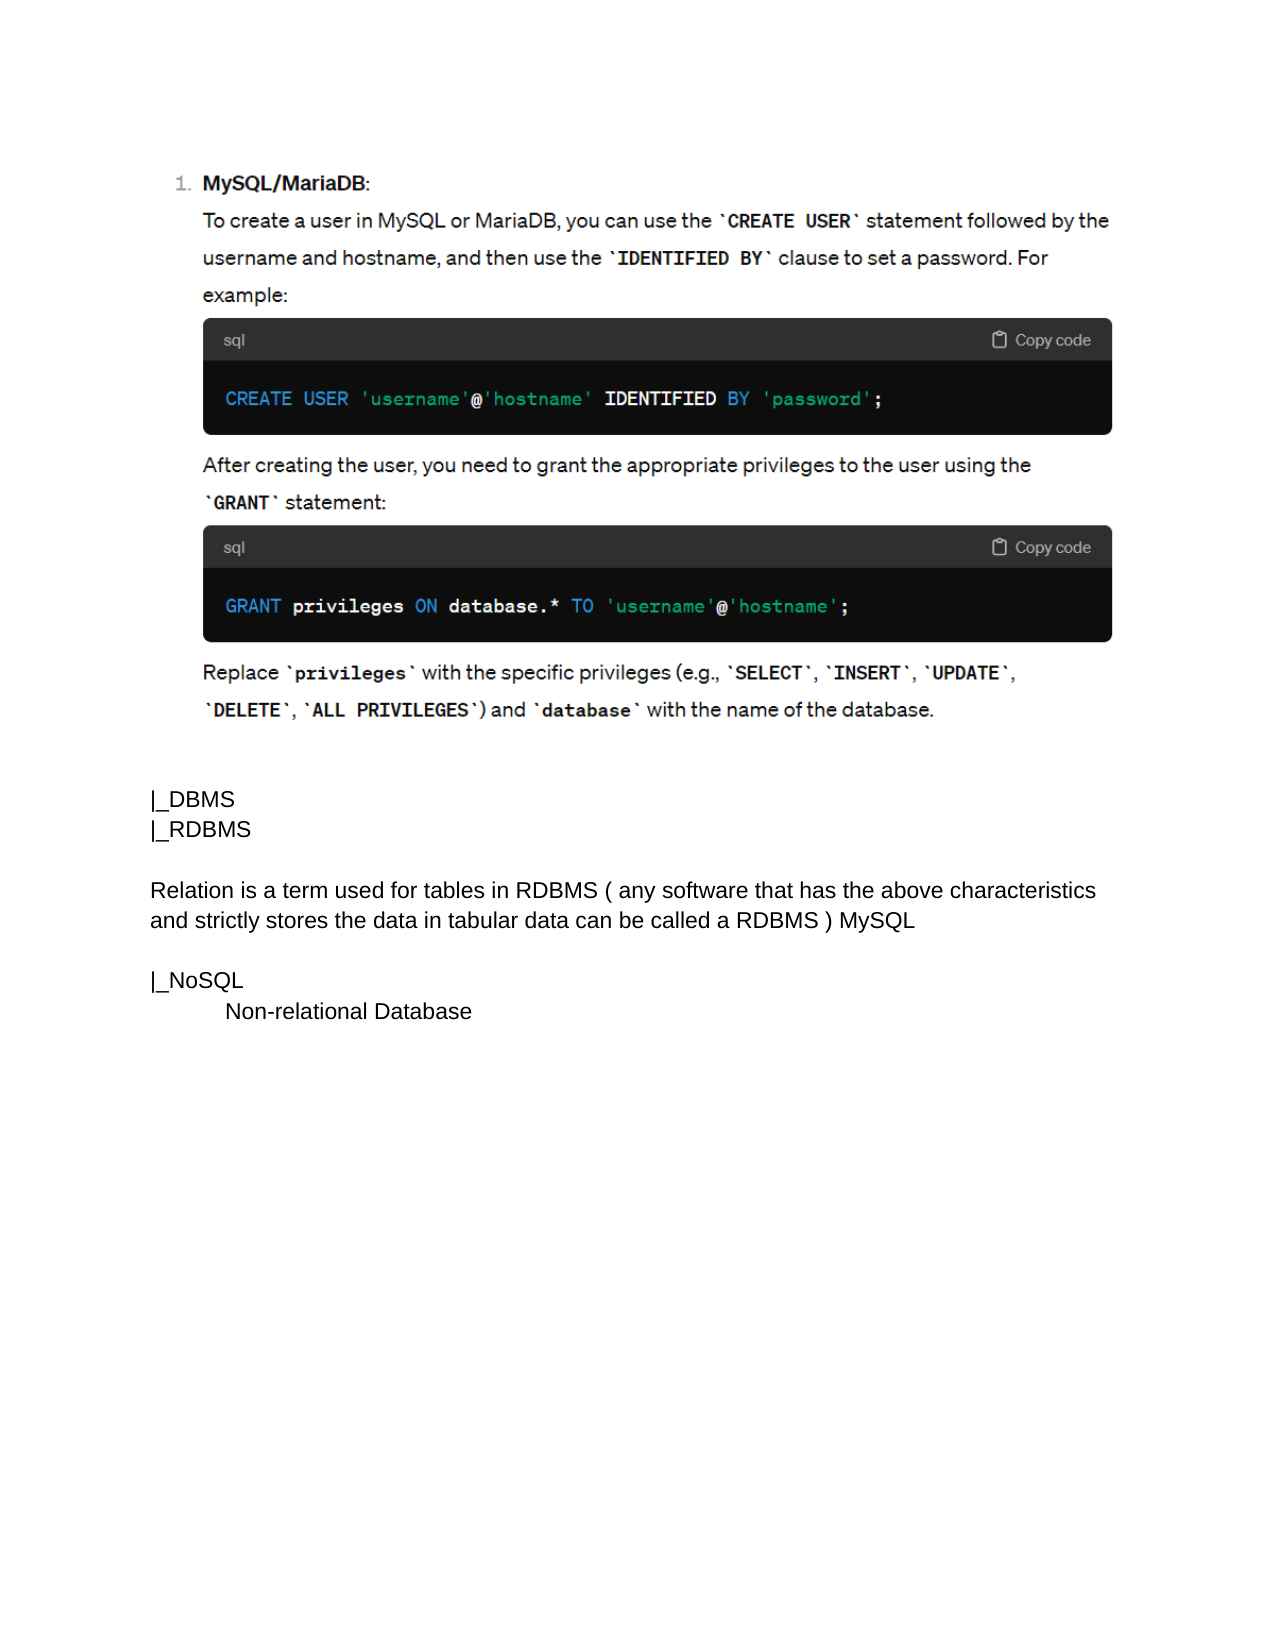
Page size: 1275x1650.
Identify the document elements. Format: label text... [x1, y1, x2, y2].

picture [150, 150, 1125, 722]
text |_DBMS [150, 786, 1125, 812]
text Non-relational Database [150, 998, 1125, 1024]
text Relation is a term used for tables in RDBMS ( any software that has the above characteristics and strictly stores the data in tabular data can be called a RDBMS ) MySQL [150, 877, 1125, 933]
text |_RDBMS [150, 816, 1125, 843]
text |_NoSQL [150, 967, 1125, 994]
